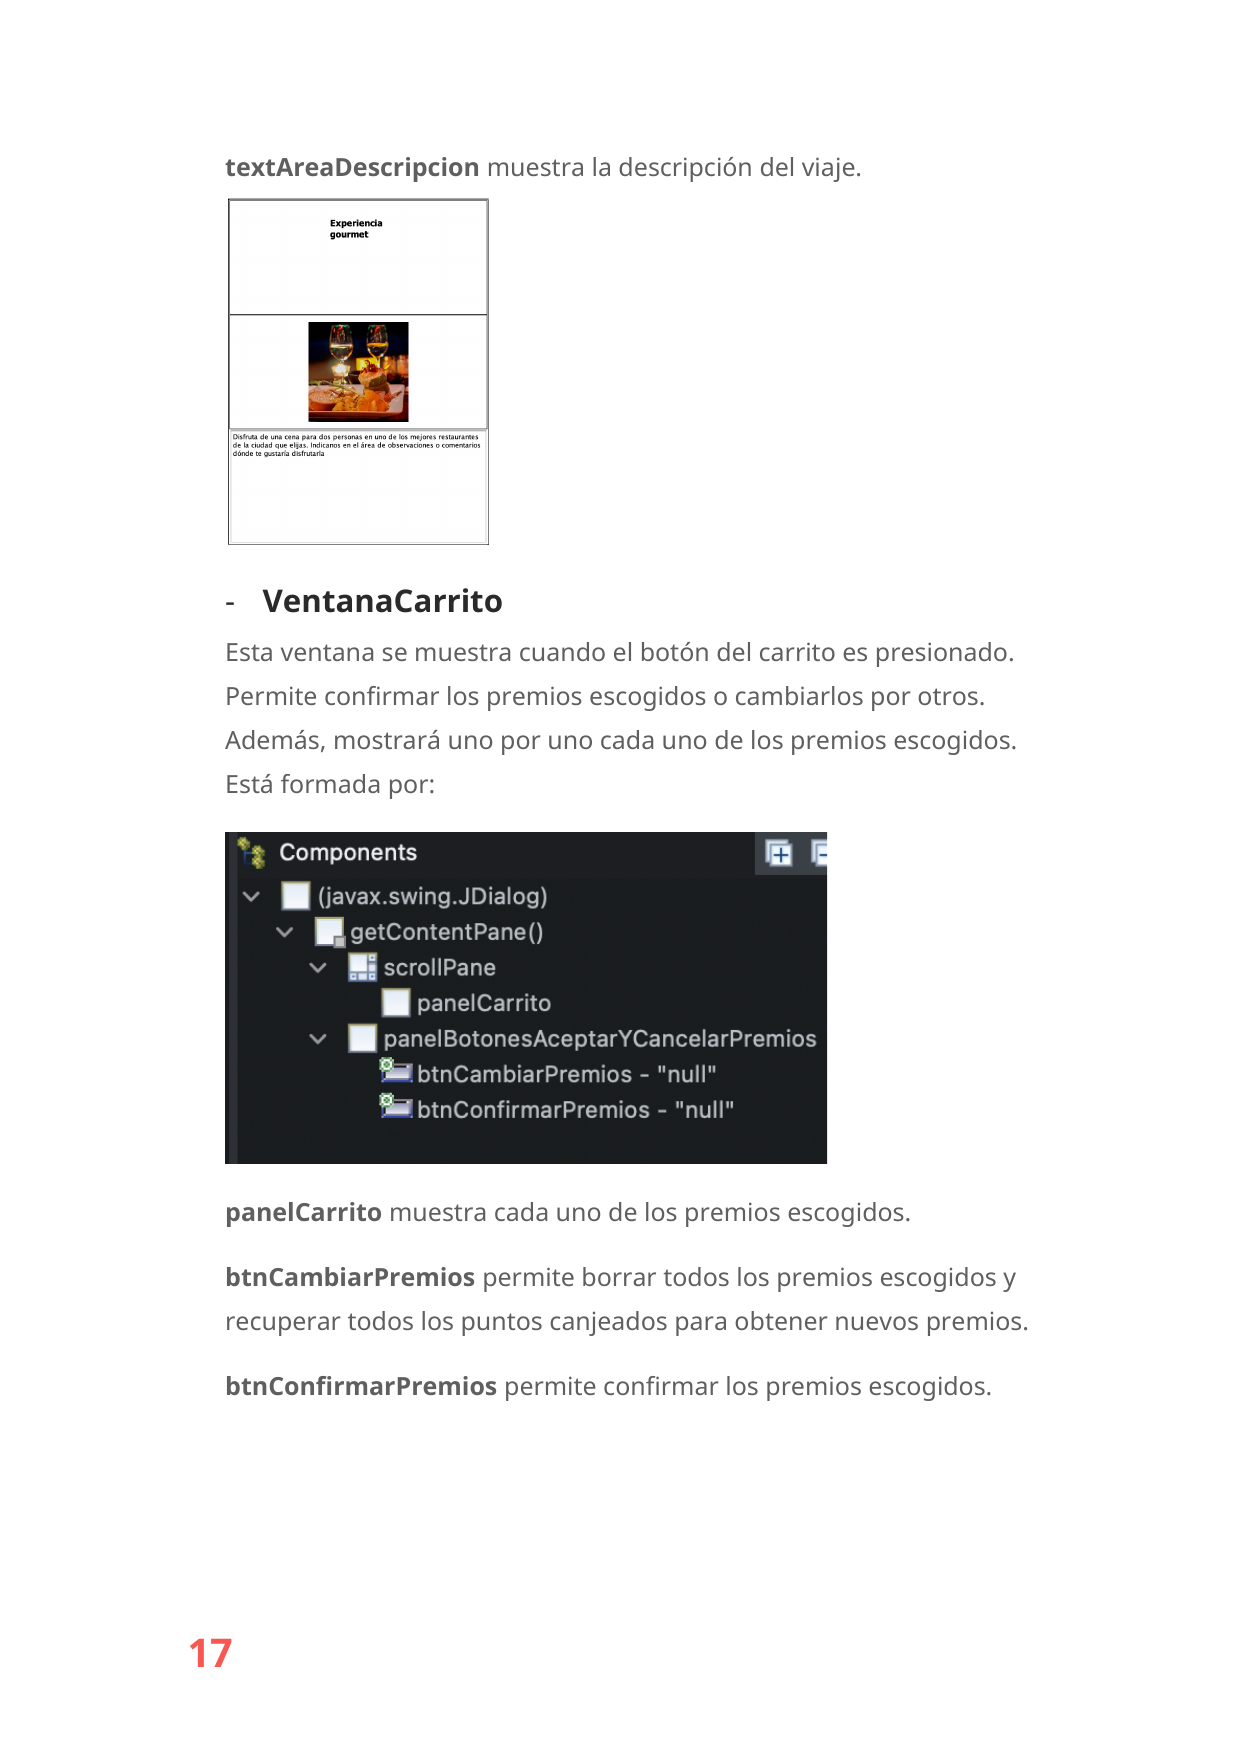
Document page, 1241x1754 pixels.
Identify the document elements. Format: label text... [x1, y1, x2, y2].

list VentanaCarrito [225, 579, 1053, 621]
text btnConfirmarPremios permite confirmar los premios escogidos. [225, 1369, 1053, 1403]
text panelCarrito muestra cada uno de los premios escogidos. [225, 1194, 1053, 1228]
text Esta ventana se muestra cuando el botón del carrito es presionado. Permite confirmar los premios escogidos o cambiarlos por otros. Además, mostrará uno por uno cada uno de los premios escogidos. Está formada por: [225, 634, 1053, 801]
picture [225, 194, 490, 548]
picture [225, 832, 828, 1164]
text btnCambiarPremios permite borrar todos los premios escogidos y recuperar todos los puntos canjeados para obtener nuevos premios. [225, 1259, 1053, 1338]
